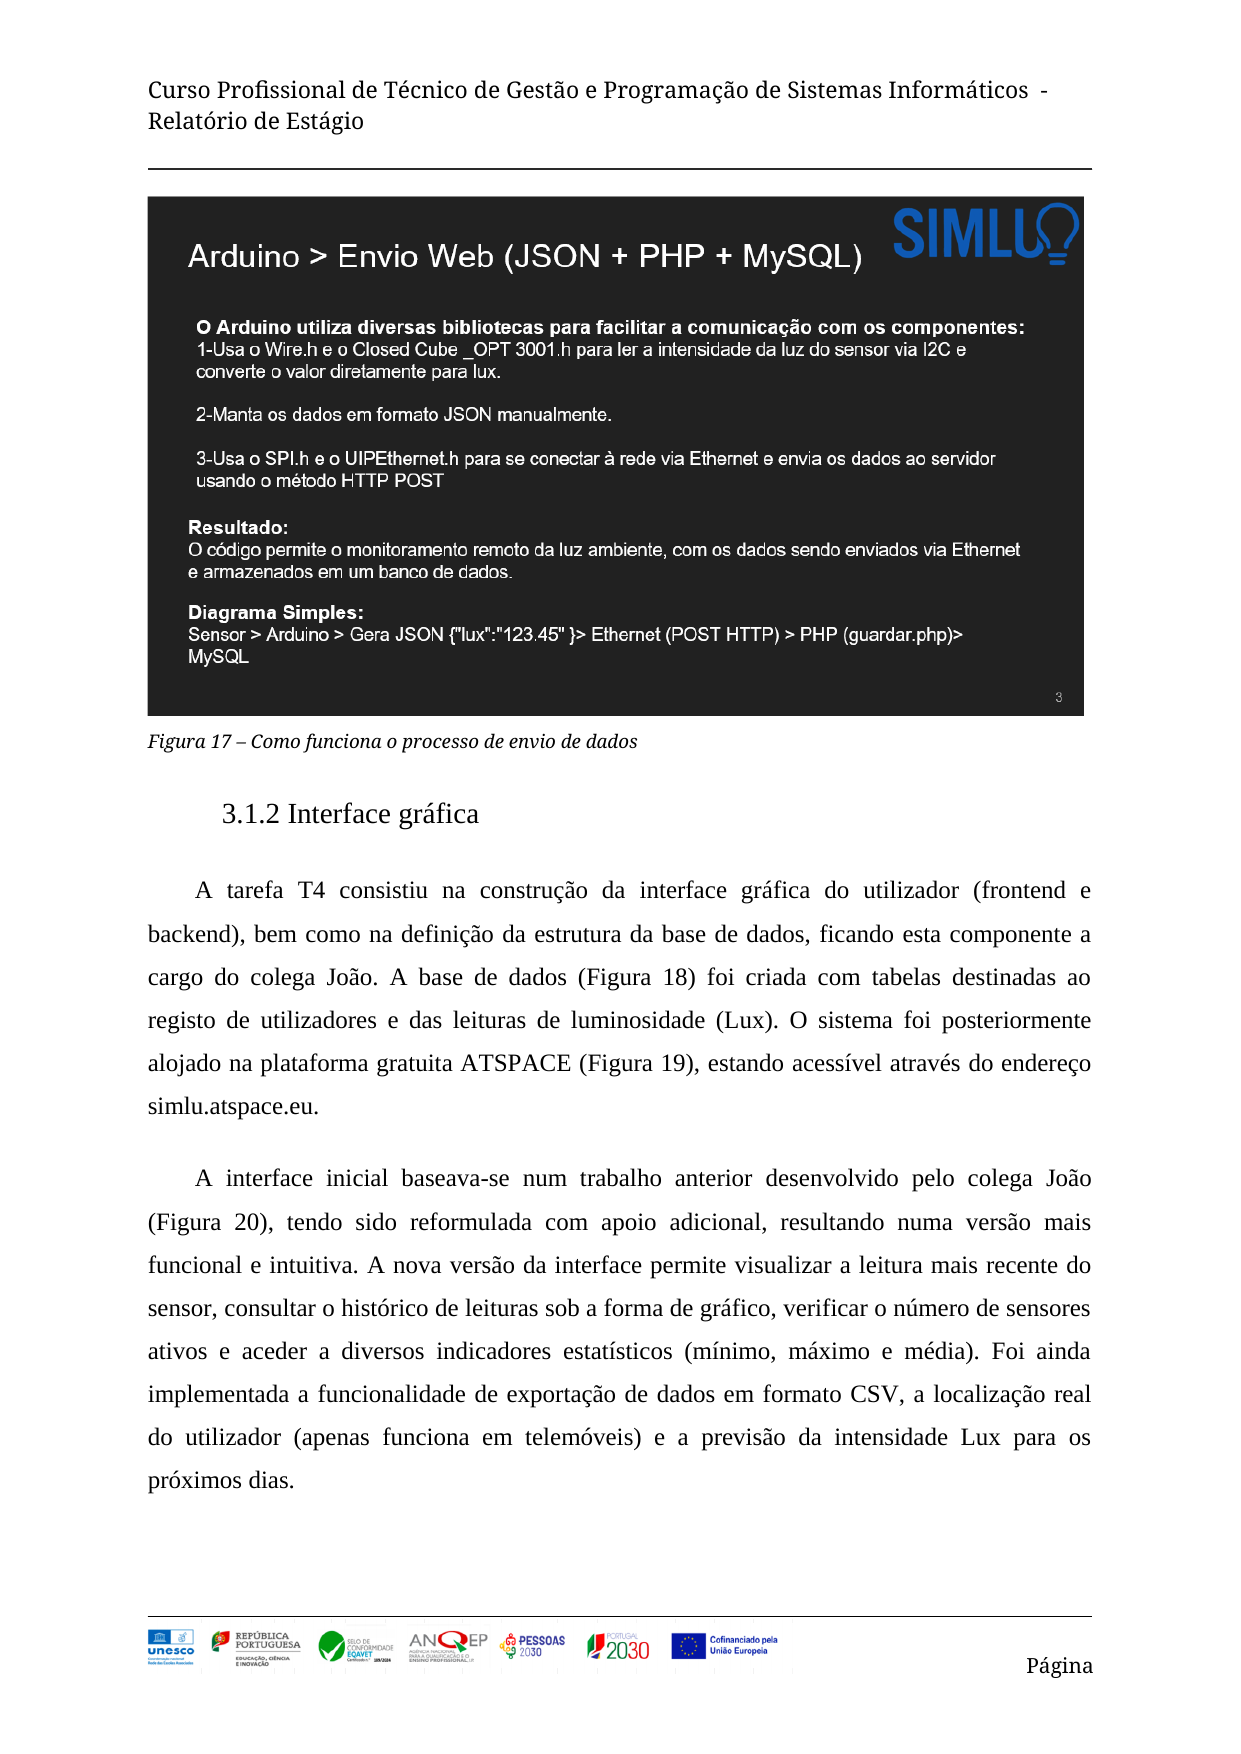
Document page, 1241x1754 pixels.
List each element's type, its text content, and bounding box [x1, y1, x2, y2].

text A tarefa T4 consistiu na construção da interface gráfica do utilizador (frontend e backend), bem como na definição da estrutura da base de dados, ficando esta componente a cargo do colega João. A base de dados (Figura 18) foi criada com tabelas destinadas ao registo de utilizadores e das leituras de luminosidade (Lux). O sistema foi posteriormente alojado na plataforma gratuita ATSPACE (Figura 19), estando acessível através do endereço simlu.atspace.eu. [148, 876, 1092, 1120]
picture [147, 196, 1084, 716]
picture [147, 1619, 803, 1674]
text A interface inicial baseava-se num trabalho anterior desenvolvido pelo colega João (Figura 20), tendo sido reformulada com apoio adicional, resultando numa versão mais funcional e intuitiva. A nova versão da interface permite visualizar a leitura mais recente do sensor, consultar o histórico de leituras sob a forma de gráfico, verificar o número de sensores ativos e aceder a diversos indicadores estatísticos (mínimo, máximo e média). Foi ainda implementada a funcionalidade de exportação de dados em formato CSV, a localização real do utilizador (apenas funciona em telemóveis) e a previsão da intensidade Lux para os próximos dias. [148, 1163, 1092, 1494]
text 3.1.2 Interface gráfica [148, 796, 1092, 829]
